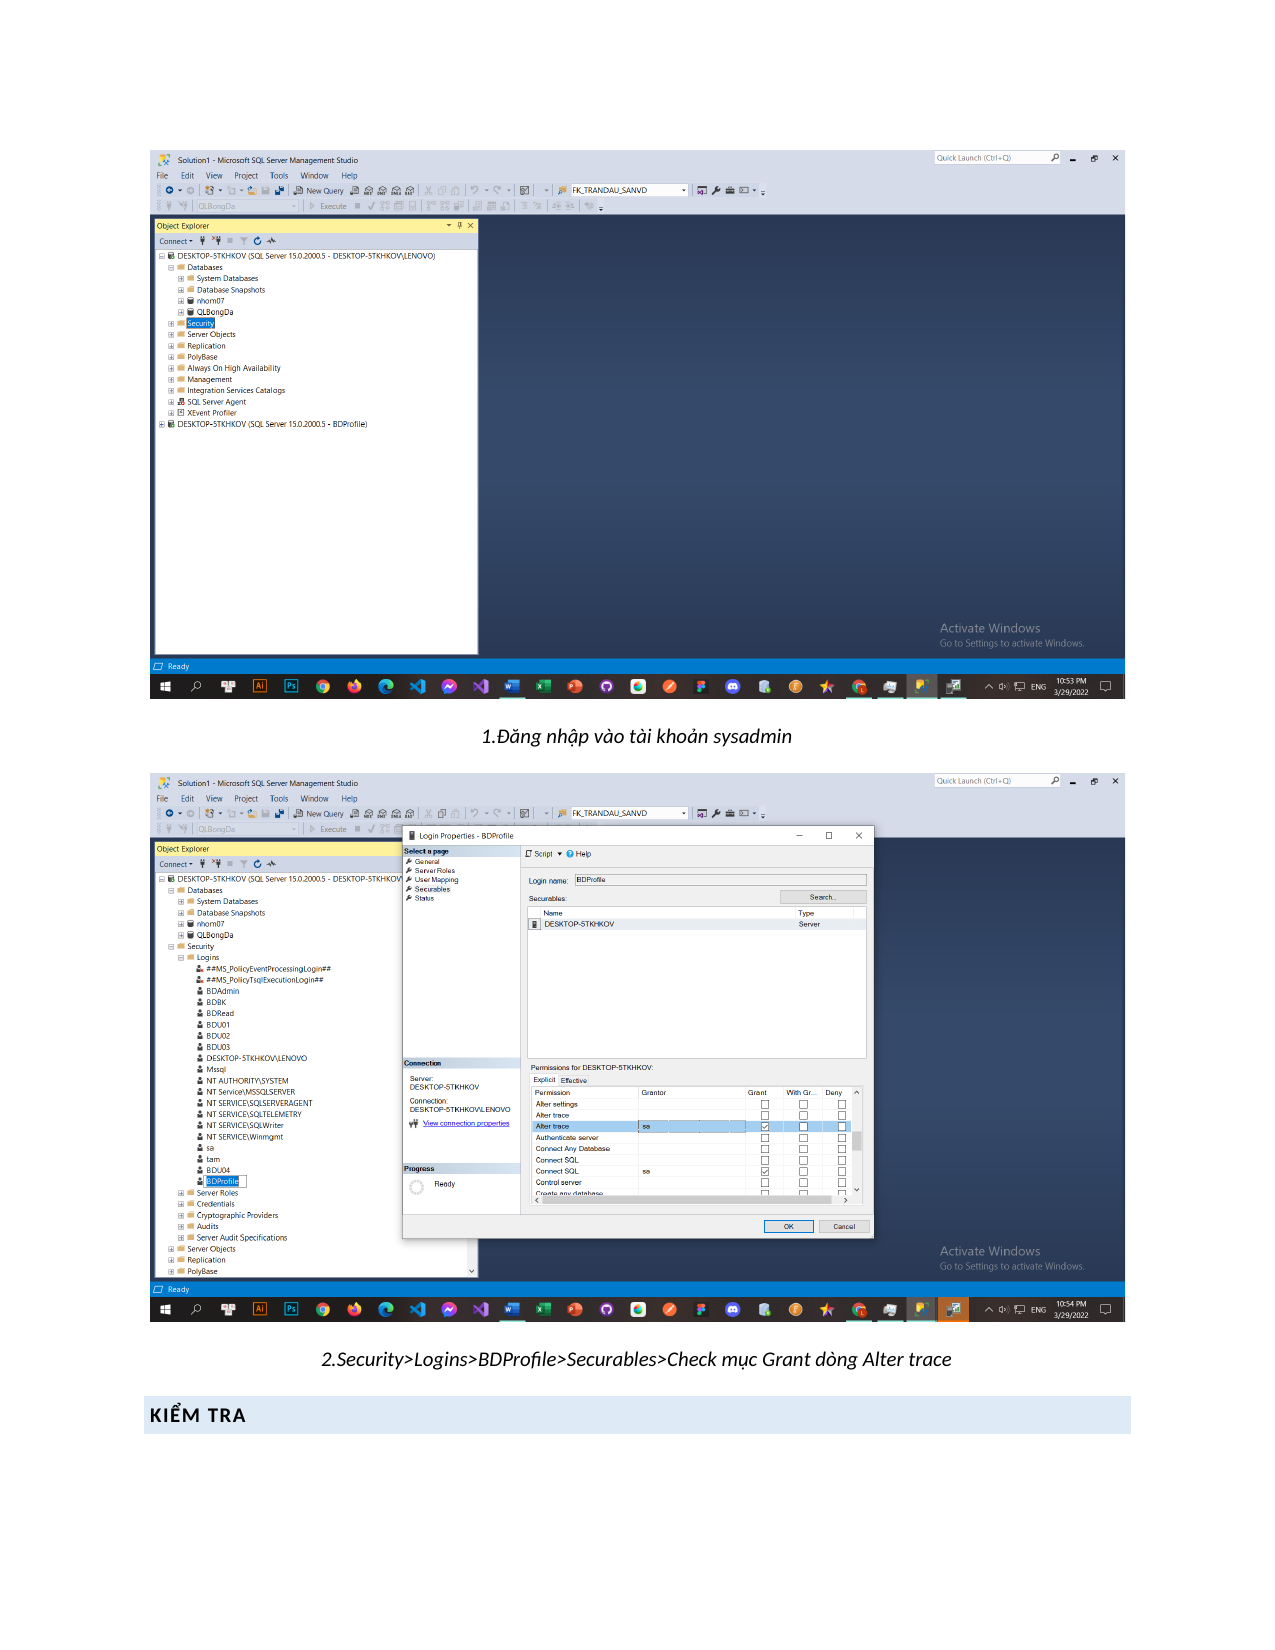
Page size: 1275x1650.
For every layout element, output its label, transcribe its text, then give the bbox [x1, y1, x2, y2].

subtitle Kiểm tra [150, 1402, 1125, 1428]
text 1.Đăng nhập vào tài khoản sysadmin [150, 723, 1125, 748]
picture [150, 150, 1125, 699]
picture [150, 773, 1125, 1322]
text 2.Security>Logins>BDProfile>Securables>Check mục Grant dòng Alter trace [150, 1346, 1125, 1371]
